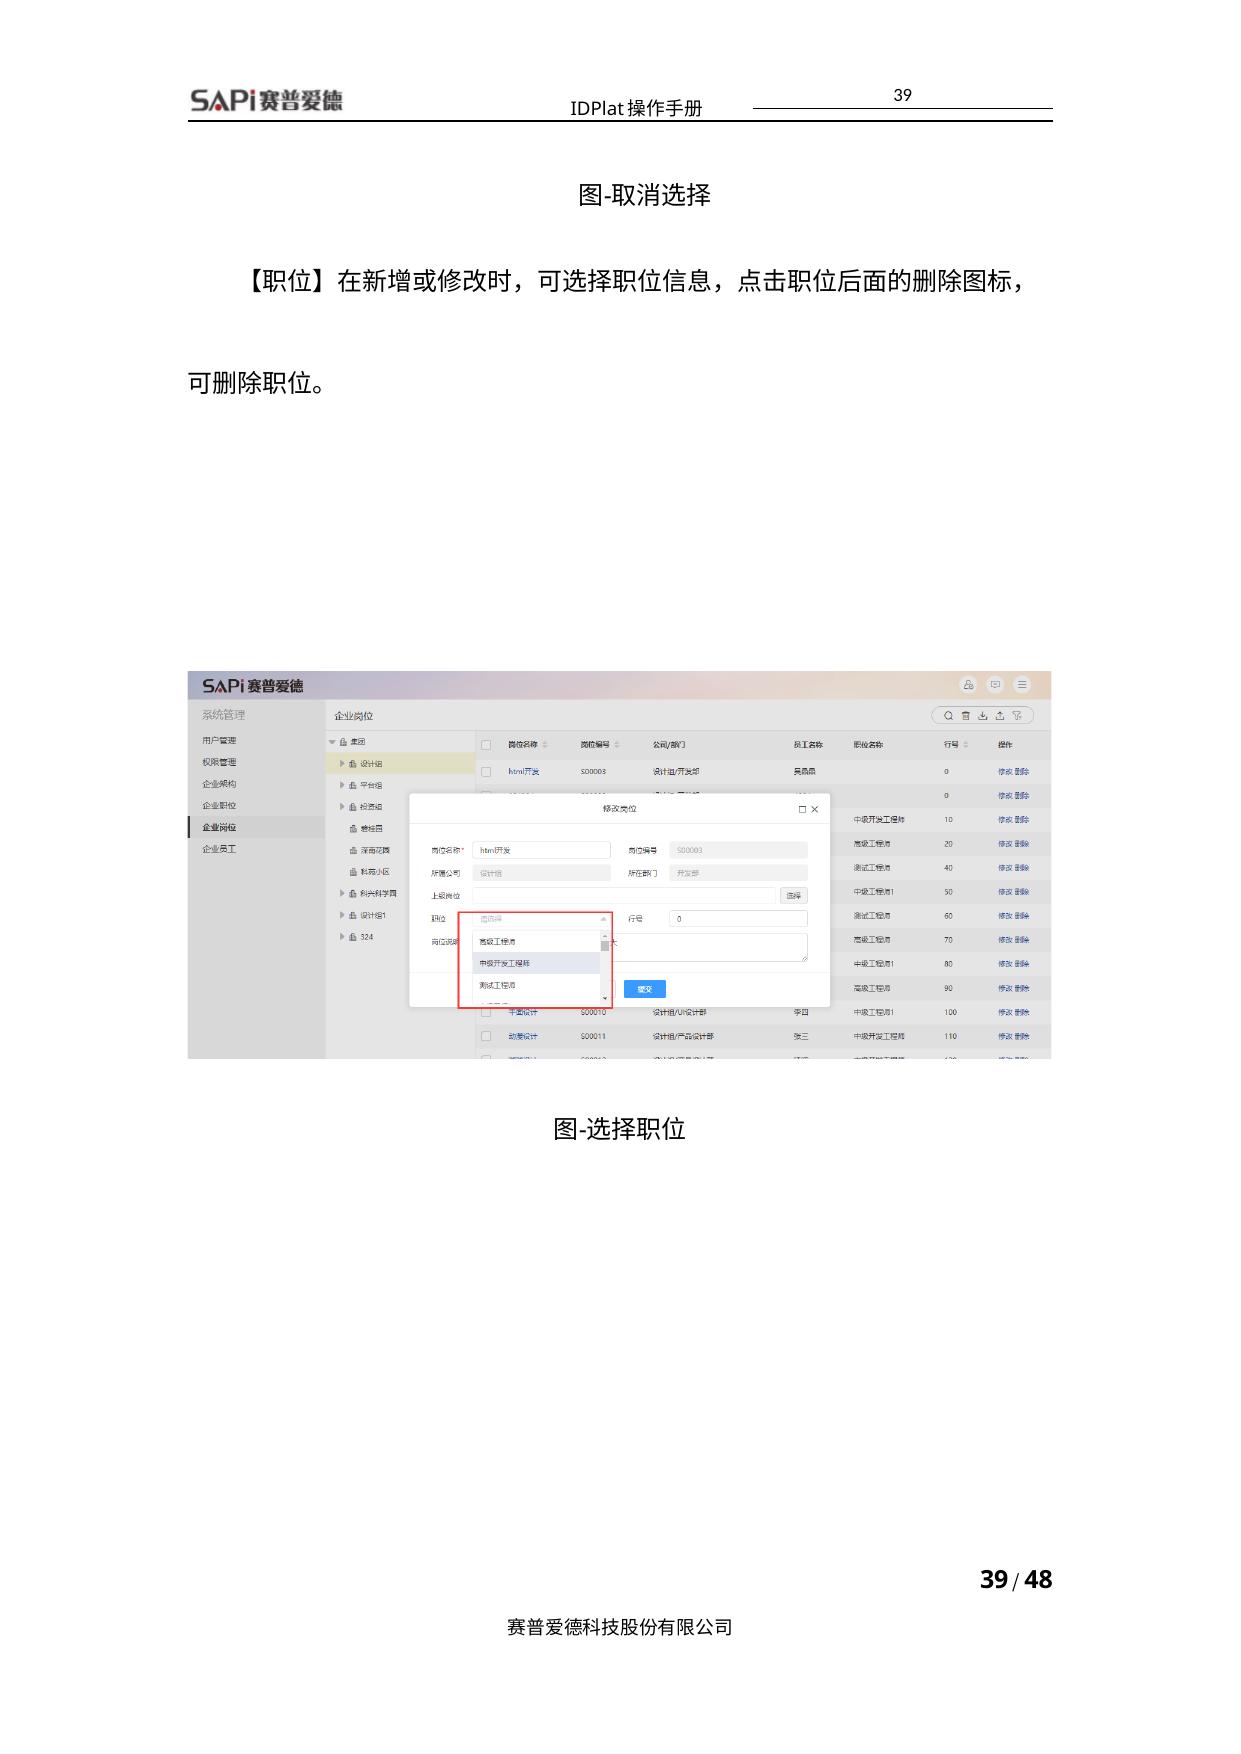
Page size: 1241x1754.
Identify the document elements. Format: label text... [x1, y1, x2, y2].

picture [187, 82, 346, 116]
text 图-选择职位 [187, 1094, 1053, 1162]
picture [187, 671, 1052, 1059]
text 图-取消选择 [187, 160, 1053, 228]
text 【职位】在新增或修改时，可选择职位信息，点击职位后面的删除图标，可删除职位。 [187, 246, 1053, 416]
